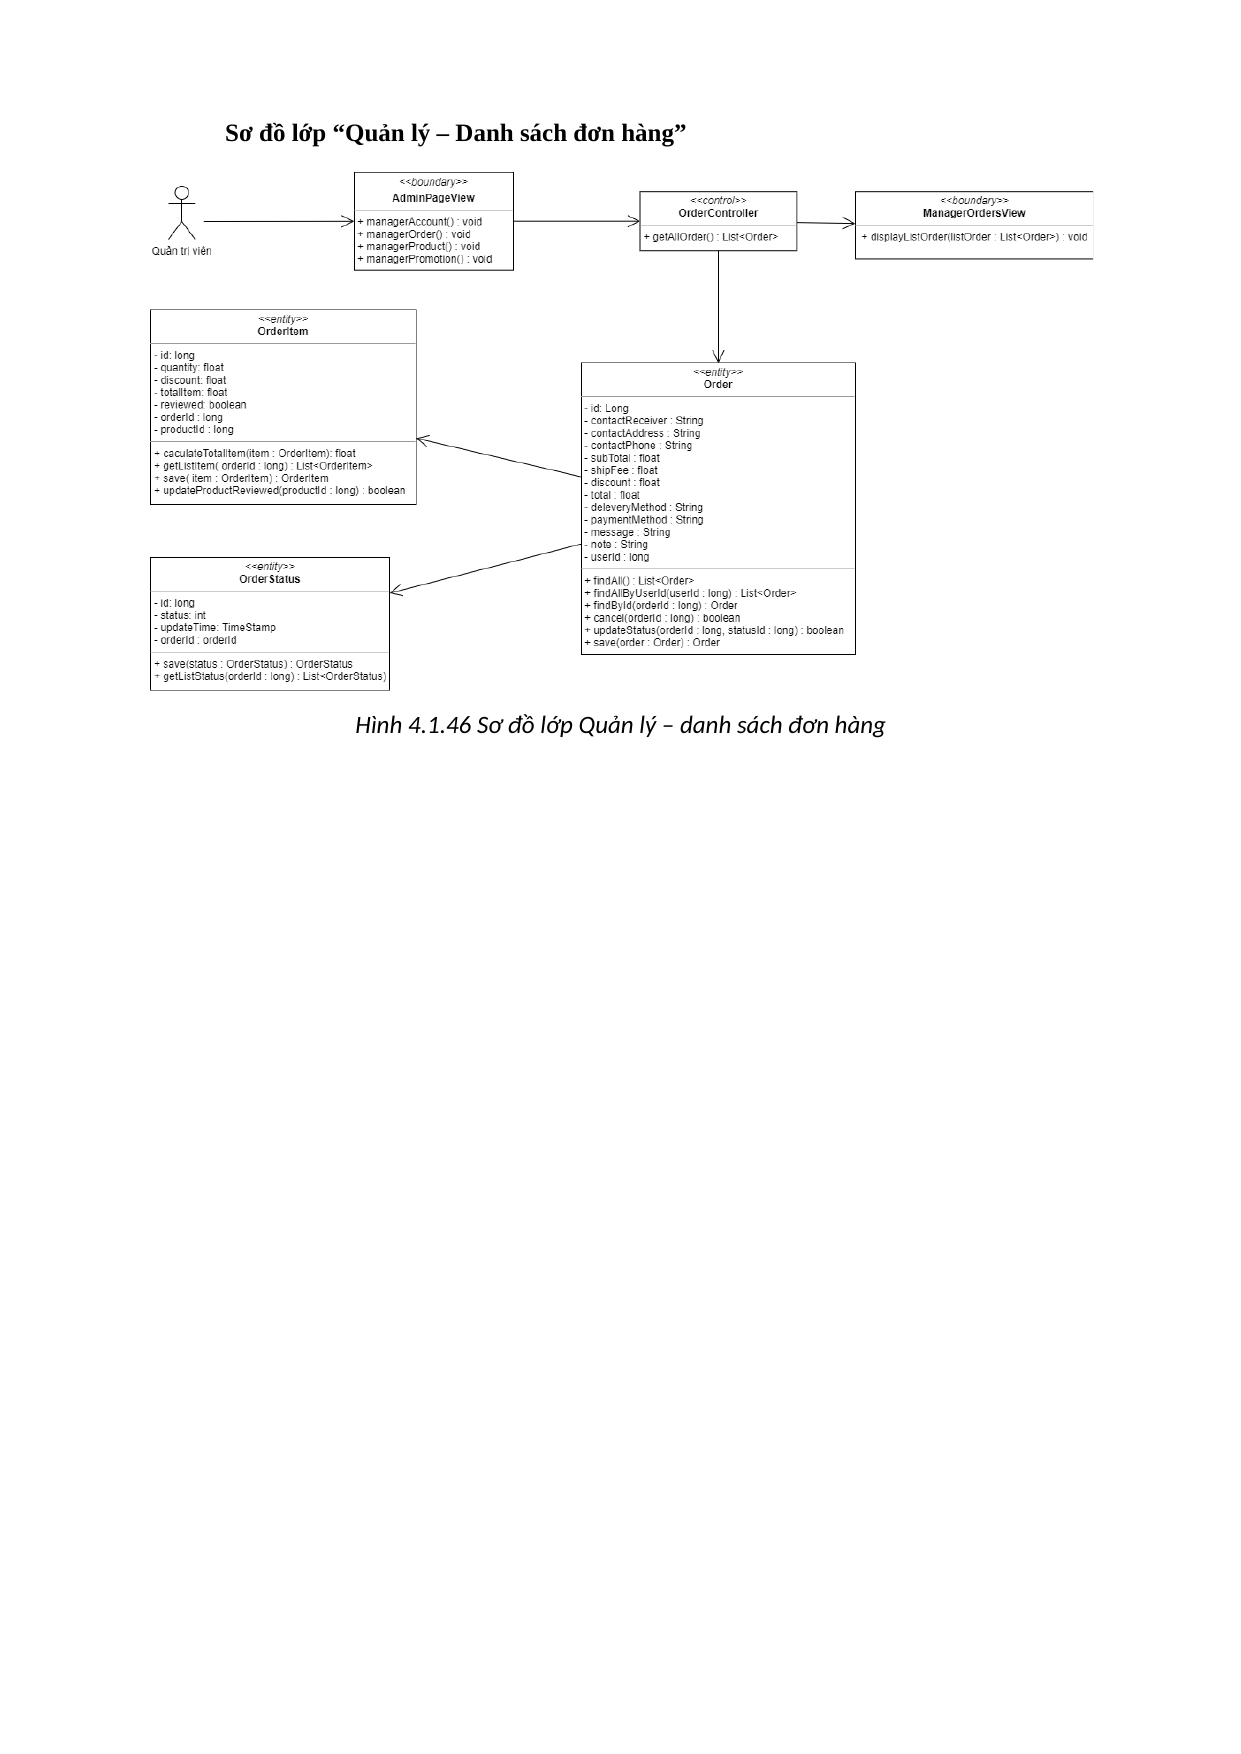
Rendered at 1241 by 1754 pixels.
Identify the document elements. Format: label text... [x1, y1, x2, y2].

subtitle Sơ đồ lớp “Quản lý – Danh sách đơn hàng” [150, 118, 1094, 147]
picture [150, 172, 1094, 691]
